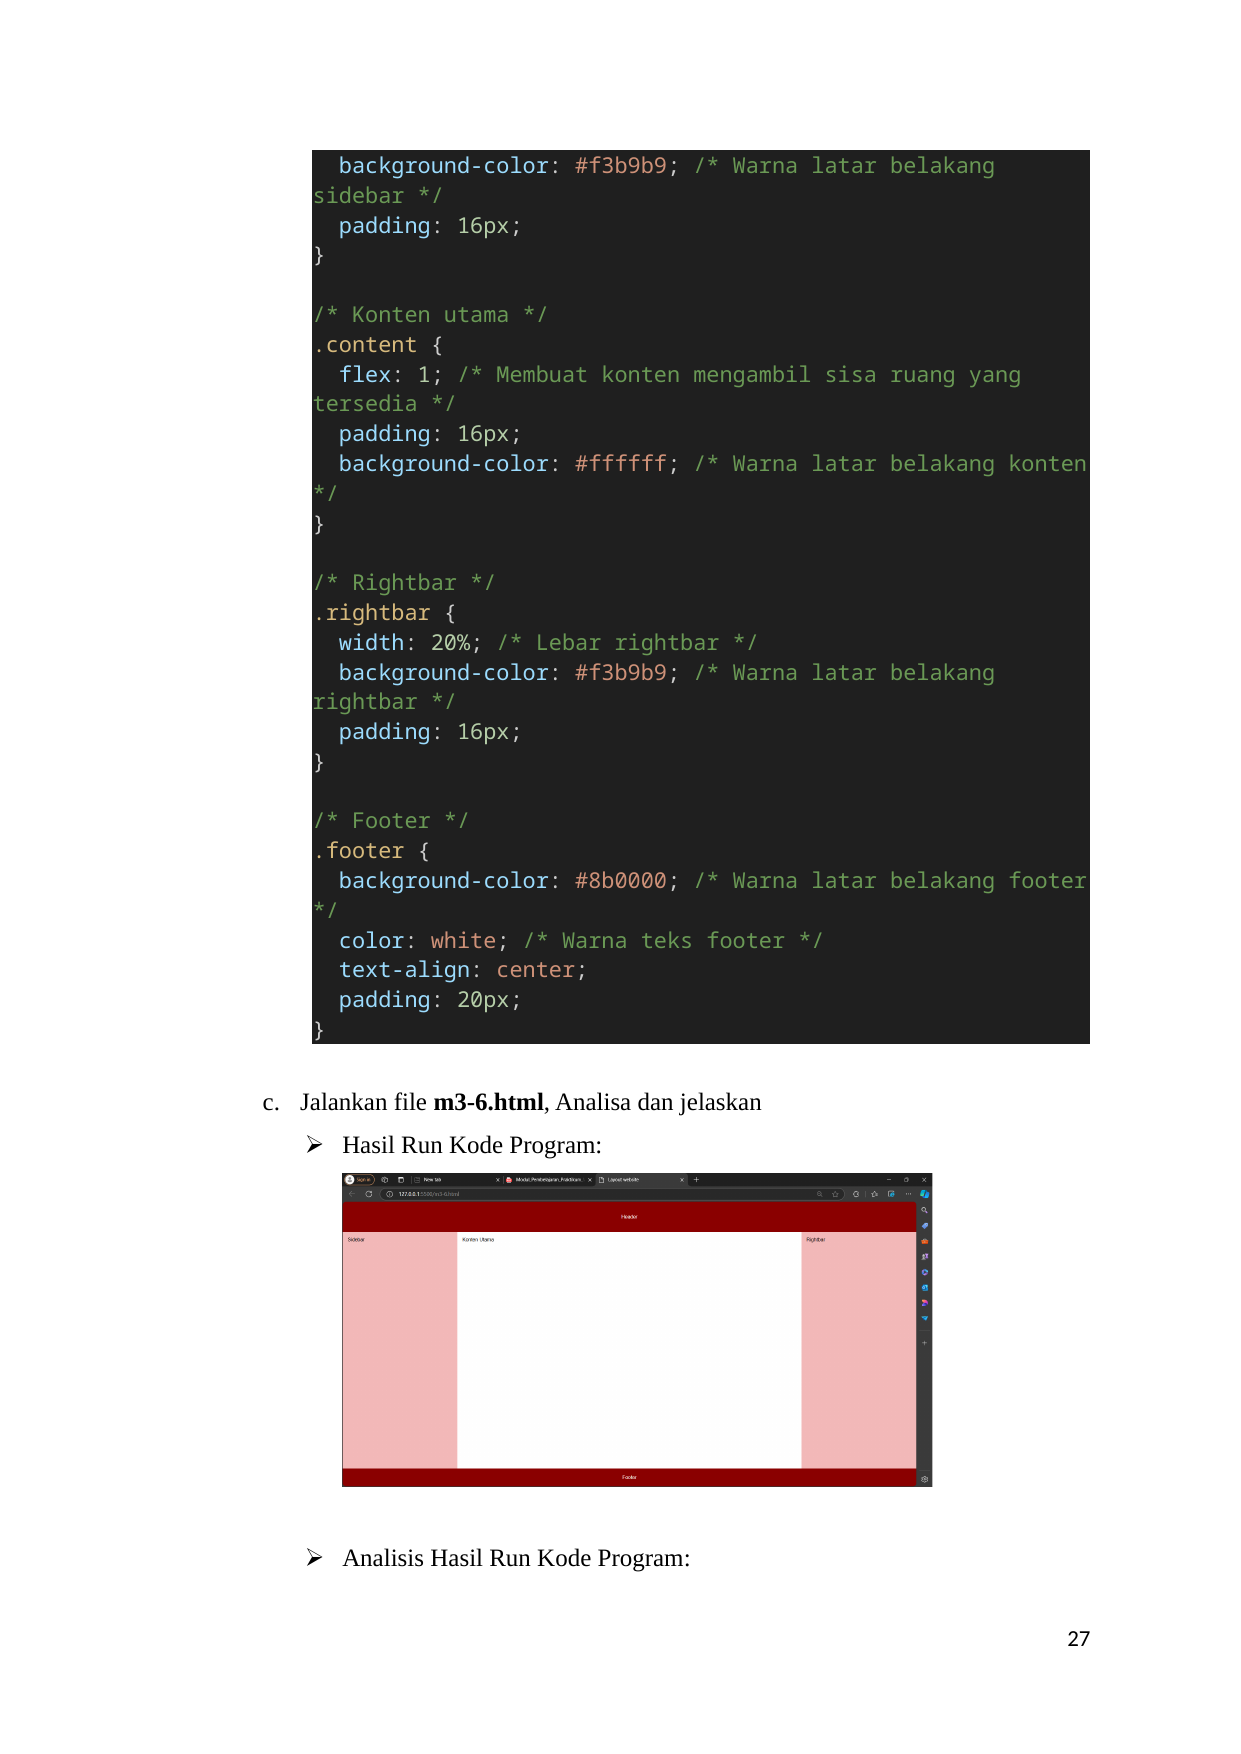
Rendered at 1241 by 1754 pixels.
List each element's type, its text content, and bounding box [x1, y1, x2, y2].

text padding: 20px; [312, 984, 1090, 1014]
text color: white; /* Warna teks footer */ [312, 924, 1090, 954]
text } [312, 507, 1090, 537]
text } [312, 1014, 1090, 1044]
list Analisis Hasil Run Kode Program: [304, 1543, 1090, 1572]
text } [312, 239, 1090, 269]
text text-align: center; [312, 954, 1090, 984]
picture [342, 1173, 933, 1487]
text width: 20%; /* Lebar rightbar */ [312, 627, 1090, 656]
text /* Konten utama */ [312, 299, 1090, 329]
text background-color: #8b0000; /* Warna latar belakang footer */ [312, 865, 1090, 924]
text .footer { [312, 835, 1090, 865]
text flex: 1; /* Membuat konten mengambil sisa ruang yang tersedia */ [312, 358, 1090, 418]
text background-color: #ffffff; /* Warna latar belakang konten */ [312, 448, 1090, 507]
list Hasil Run Kode Program: [304, 1130, 1090, 1159]
text /* Footer */ [312, 805, 1090, 835]
text padding: 16px; [312, 209, 1090, 239]
text } [312, 746, 1090, 776]
text padding: 16px; [312, 418, 1090, 448]
text padding: 16px; [312, 716, 1090, 746]
text .content { [312, 329, 1090, 358]
text background-color: #f3b9b9; /* Warna latar belakang rightbar */ [312, 656, 1090, 716]
text .rightbar { [312, 597, 1090, 627]
text /* Rightbar */ [312, 567, 1090, 597]
list Jalankan file m3-6.html, Analisa dan jelaskan [262, 1087, 1090, 1116]
text background-color: #f3b9b9; /* Warna latar belakang sidebar */ [312, 150, 1090, 209]
